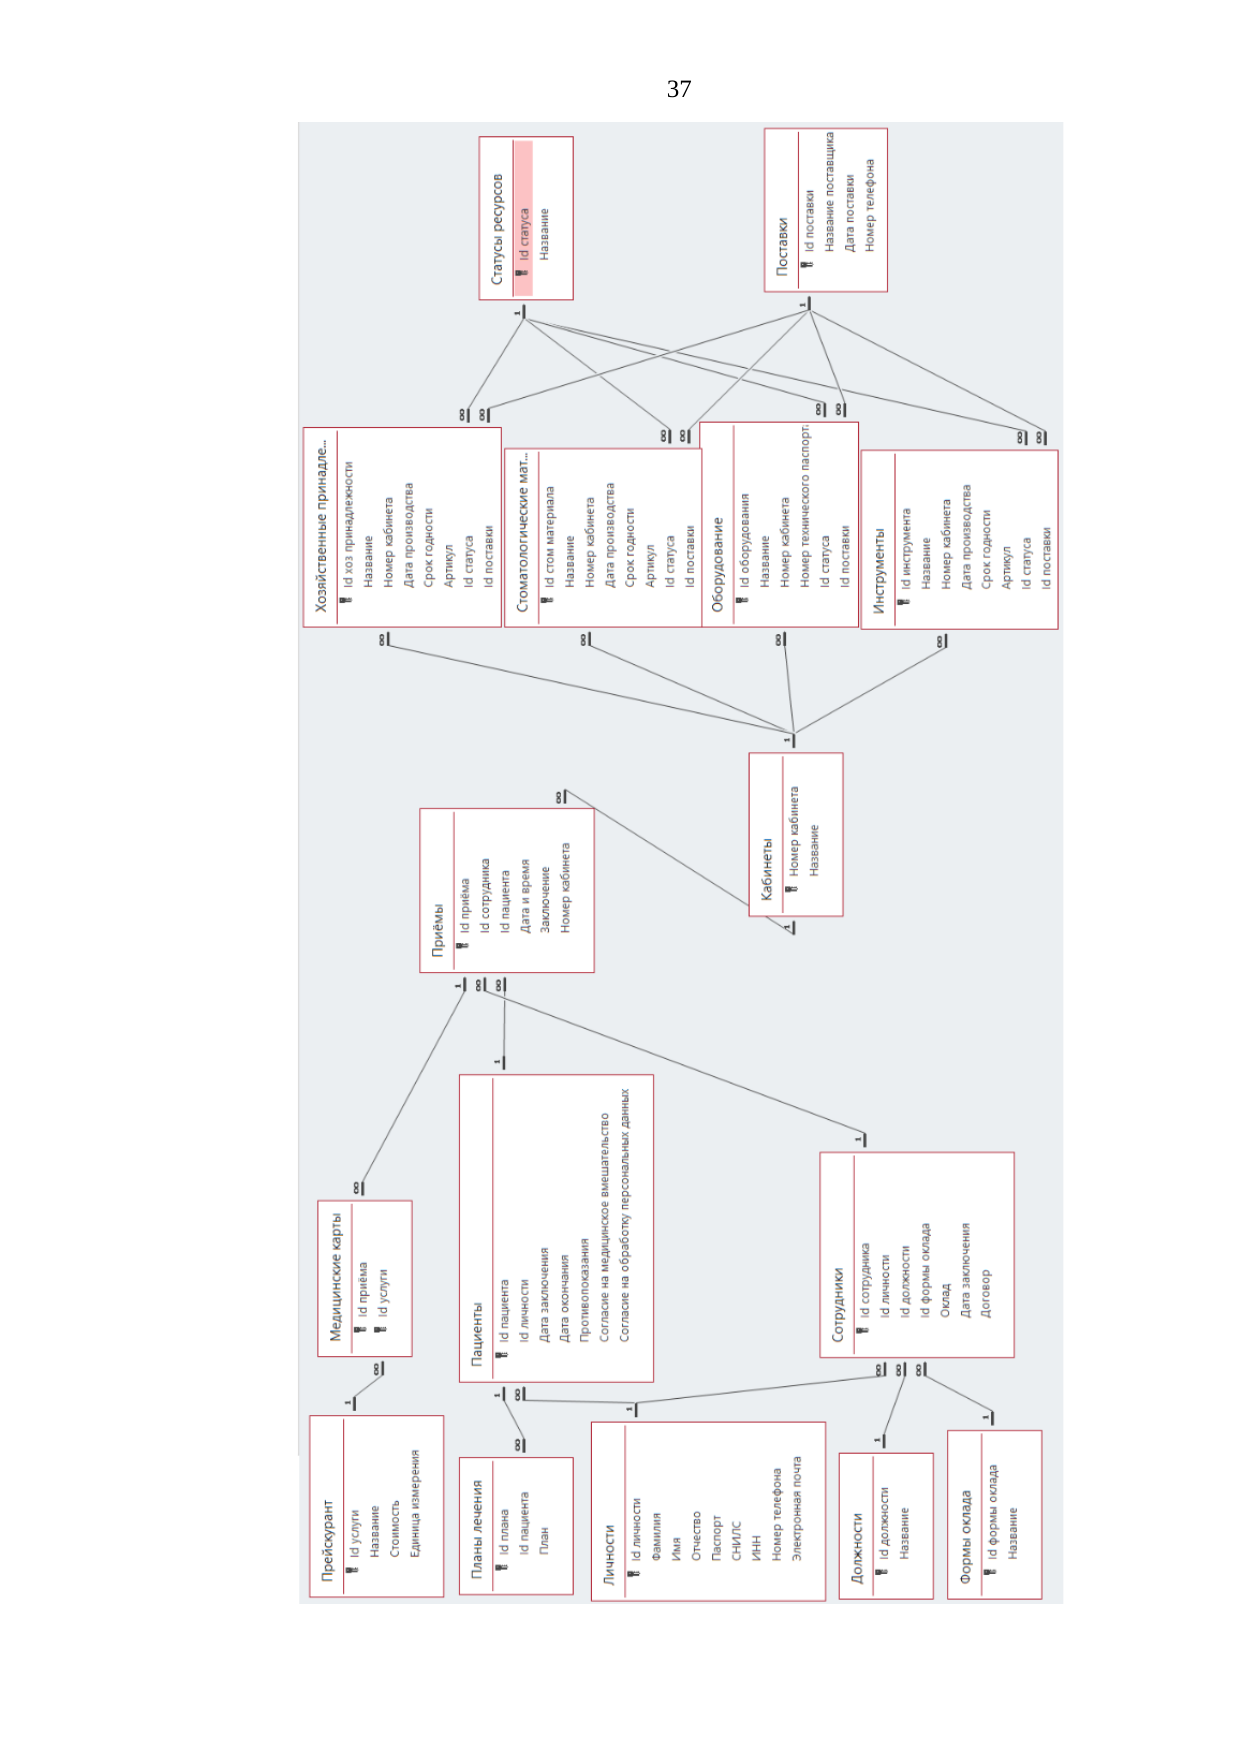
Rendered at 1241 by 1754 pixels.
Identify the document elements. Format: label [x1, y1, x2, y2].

picture [298, 122, 1063, 1604]
